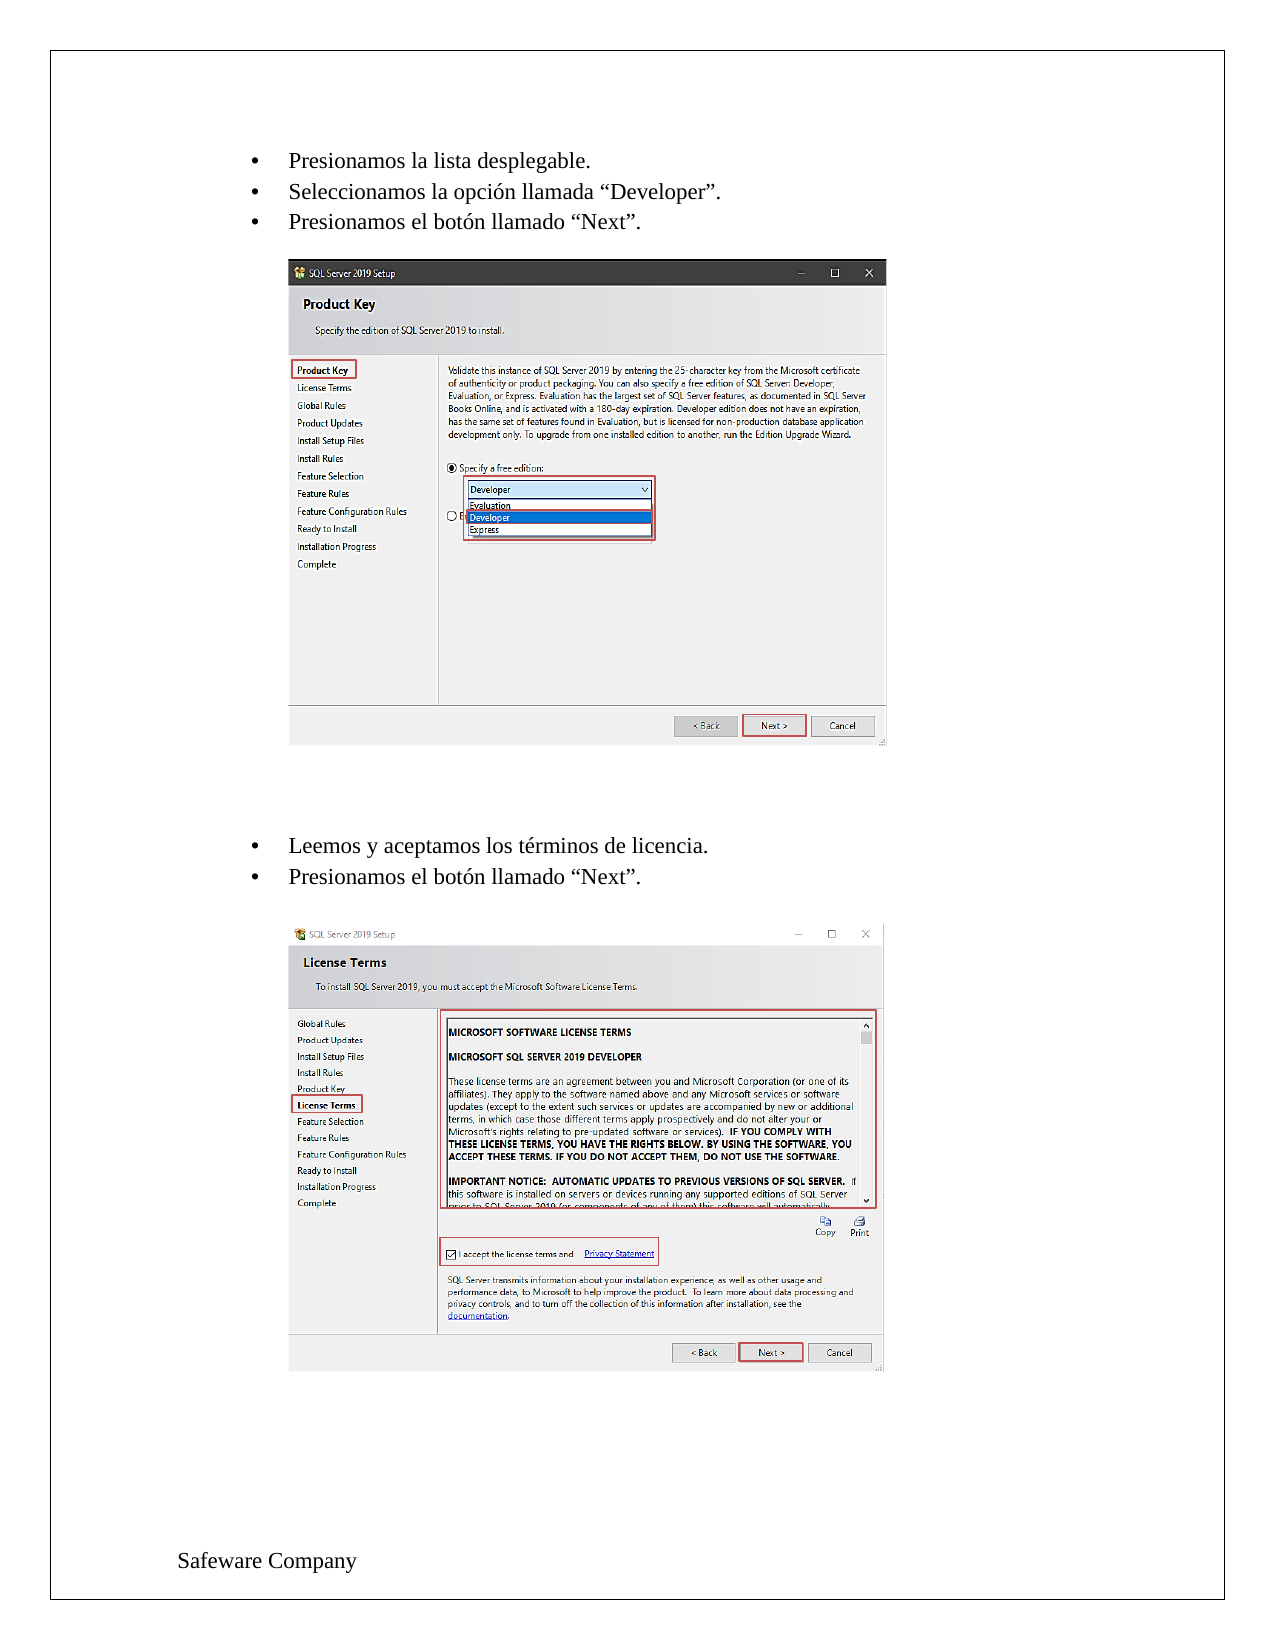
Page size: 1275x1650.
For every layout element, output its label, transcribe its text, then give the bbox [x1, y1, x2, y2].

picture [288, 923, 884, 1372]
list Presionamos el botón llamado “Next”. [251, 863, 1098, 889]
list Presionamos el botón llamado “Next”. [251, 208, 1098, 235]
list Presionamos la lista desplegable. [251, 147, 1098, 174]
list Seleccionamos la opción llamada “Developer”. [251, 178, 1098, 204]
picture [288, 259, 887, 747]
list Leemos y aceptamos los términos de licencia. [251, 832, 1098, 859]
